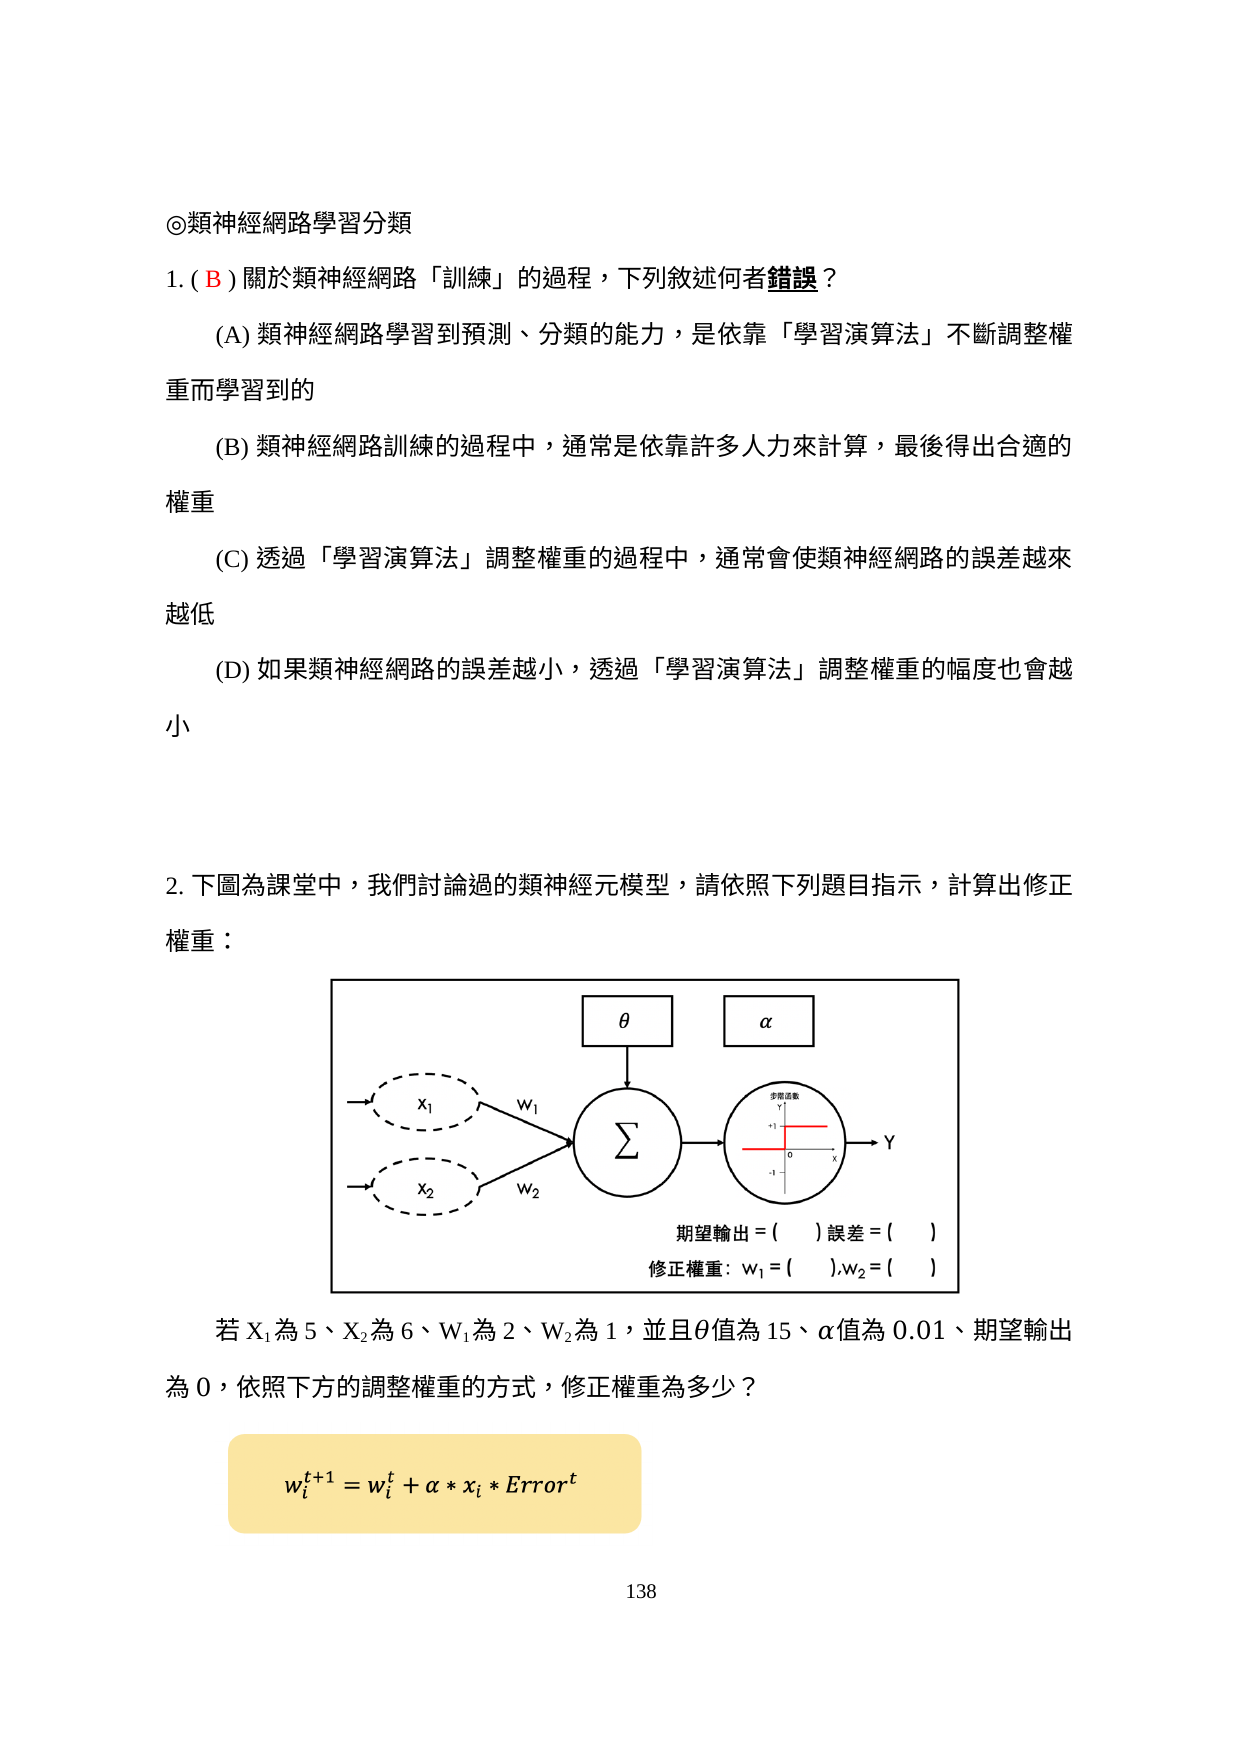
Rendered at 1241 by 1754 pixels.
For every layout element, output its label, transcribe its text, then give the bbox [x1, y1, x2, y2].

text (A) 類神經網路學習到預測、分類的能力，是依靠「學習演算法」不斷調整權重而學習到的 [165, 314, 1075, 407]
text (B) 類神經網路訓練的過程中，通常是依靠許多人力來計算，最後得出合適的權重 [165, 426, 1075, 519]
text ◎類神經網路學習分類 [165, 202, 1075, 240]
text (D) 如果類神經網路的誤差越小，透過「學習演算法」調整權重的幅度也會越小 [165, 649, 1075, 743]
text 1. ( B ) 關於類神經網路「訓練」的過程，下列敘述何者錯誤？ [165, 258, 1075, 296]
picture [215, 1422, 653, 1546]
text 2. 下圖為課堂中，我們討論過的類神經元模型，請依照下列題目指示，計算出修正權重： [165, 865, 1075, 959]
text 若X1為5、X2為6、W1為2、W2為1，並且𝜃值為15、𝛼值為0.01、期望輸出為0，依照下方的調整權重的方式，修正權重為多少？ [165, 1310, 1075, 1404]
picture [328, 976, 962, 1296]
text (C) 透過「學習演算法」調整權重的過程中，通常會使類神經網路的誤差越來越低 [165, 537, 1075, 631]
